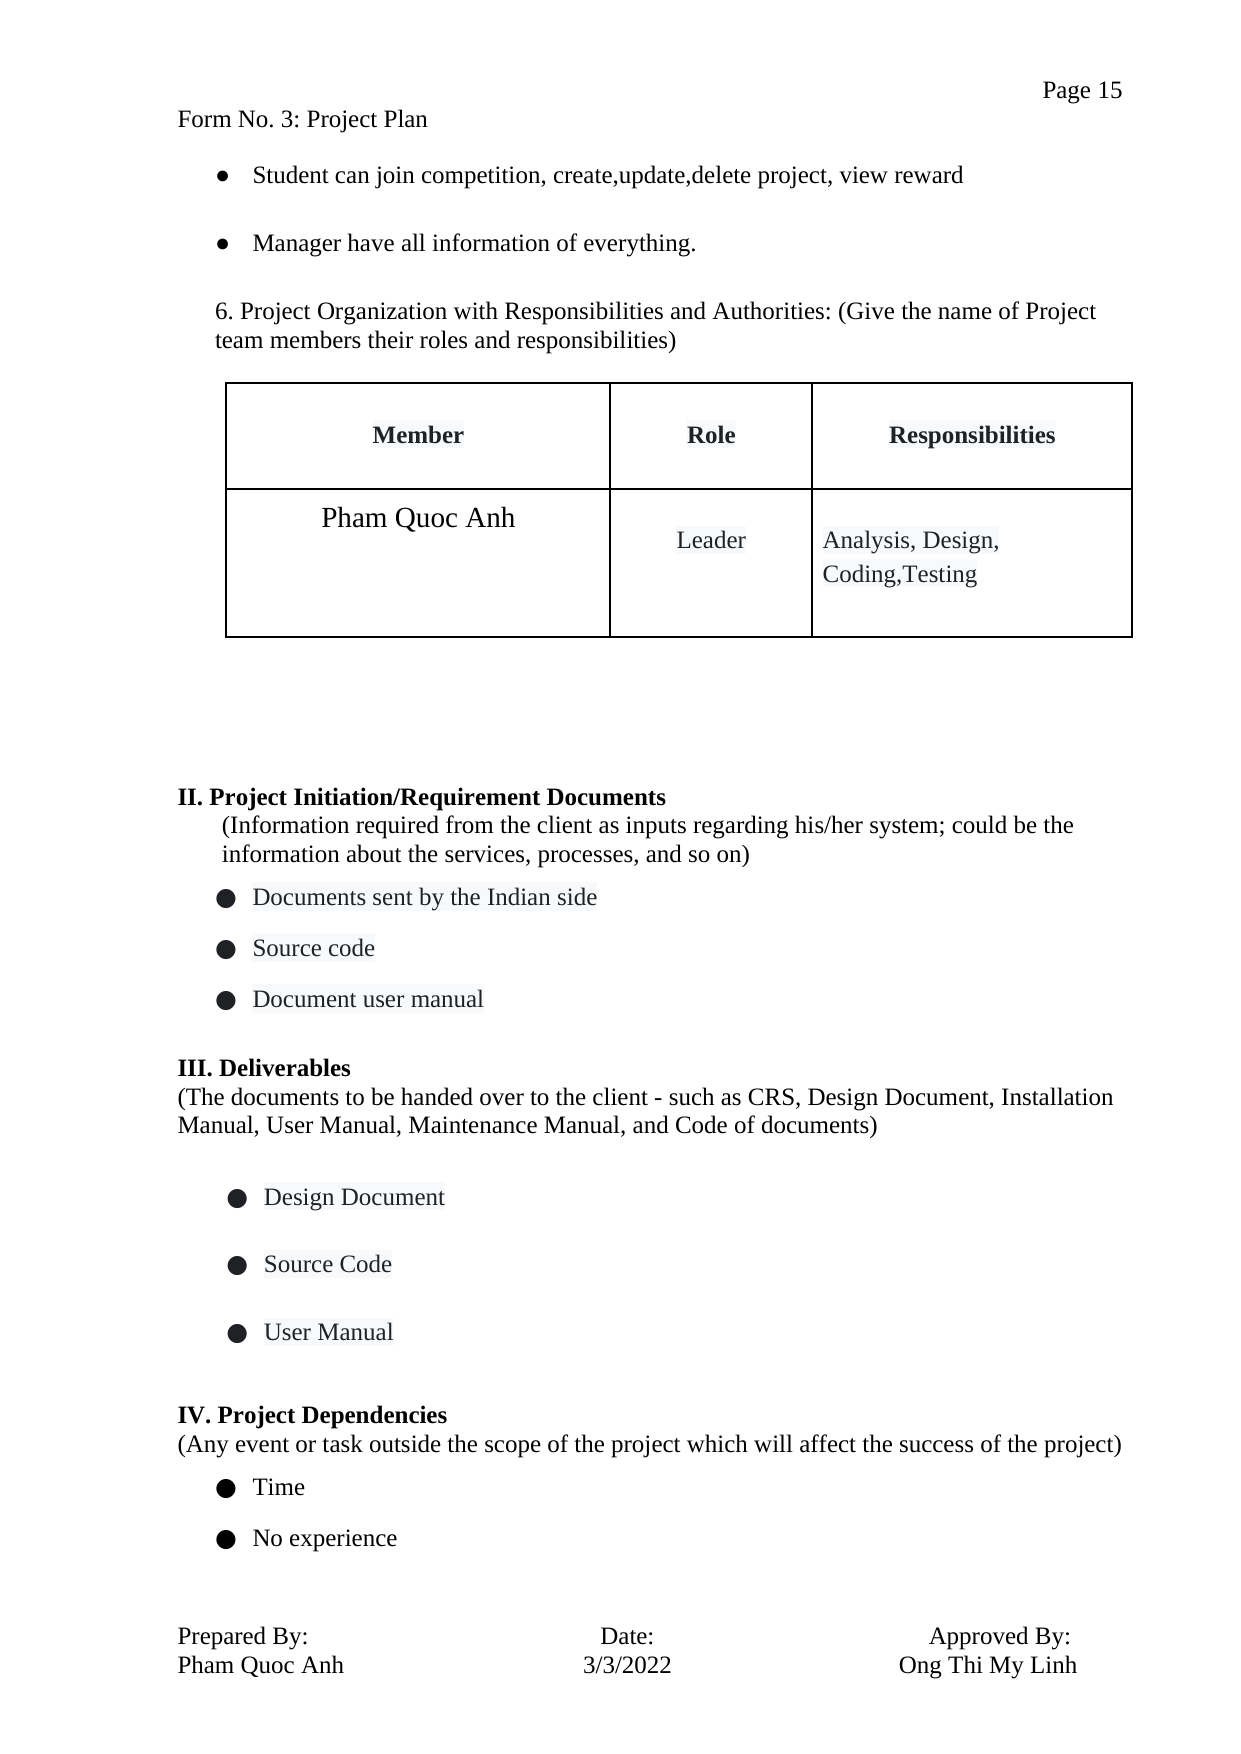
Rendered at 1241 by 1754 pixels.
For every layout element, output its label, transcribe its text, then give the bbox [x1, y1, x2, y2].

list Documents sent by the Indian side [215, 868, 1122, 919]
table_cell Pham Quoc Anh [227, 490, 609, 636]
table_header Responsibilities [813, 384, 1131, 488]
list Document user manual [215, 971, 1122, 1022]
list Manager have all information of everything. [215, 228, 1122, 257]
text III. Deliverables [177, 1053, 1122, 1082]
text (Any event or task outside the scope of the project which will affect the success of the project) [177, 1429, 1122, 1458]
text (Information required from the client as inputs regarding his/her system; could be the information about the services, processes, and so on) [222, 811, 1122, 868]
list Student can join competition, create,update,delete project, view reward [215, 160, 1122, 188]
table_cell Leader [611, 490, 811, 636]
list Design Document [226, 1168, 1122, 1219]
table_cell Analysis, Design, Coding,Testing [813, 490, 1131, 636]
text IV. Project Dependencies [177, 1401, 1122, 1429]
text (The documents to be handed over to the client - such as CRS, Design Document, Installation Manual, User Manual, Maintenance Manual, and Code of documents) [177, 1082, 1122, 1139]
list User Manual [226, 1304, 1003, 1355]
text II. Project Initiation/Requirement Documents [177, 782, 1122, 811]
text 6. Project Organization with Responsibilities and Authorities: (Give the name of Project team members their roles and responsibilities) [215, 296, 1122, 353]
list Source code [215, 919, 1122, 971]
list Source Code [226, 1236, 1003, 1287]
table_header Role [611, 384, 811, 488]
list Time [215, 1458, 1122, 1509]
table_header Member [227, 384, 609, 488]
list No experience [215, 1509, 1122, 1561]
